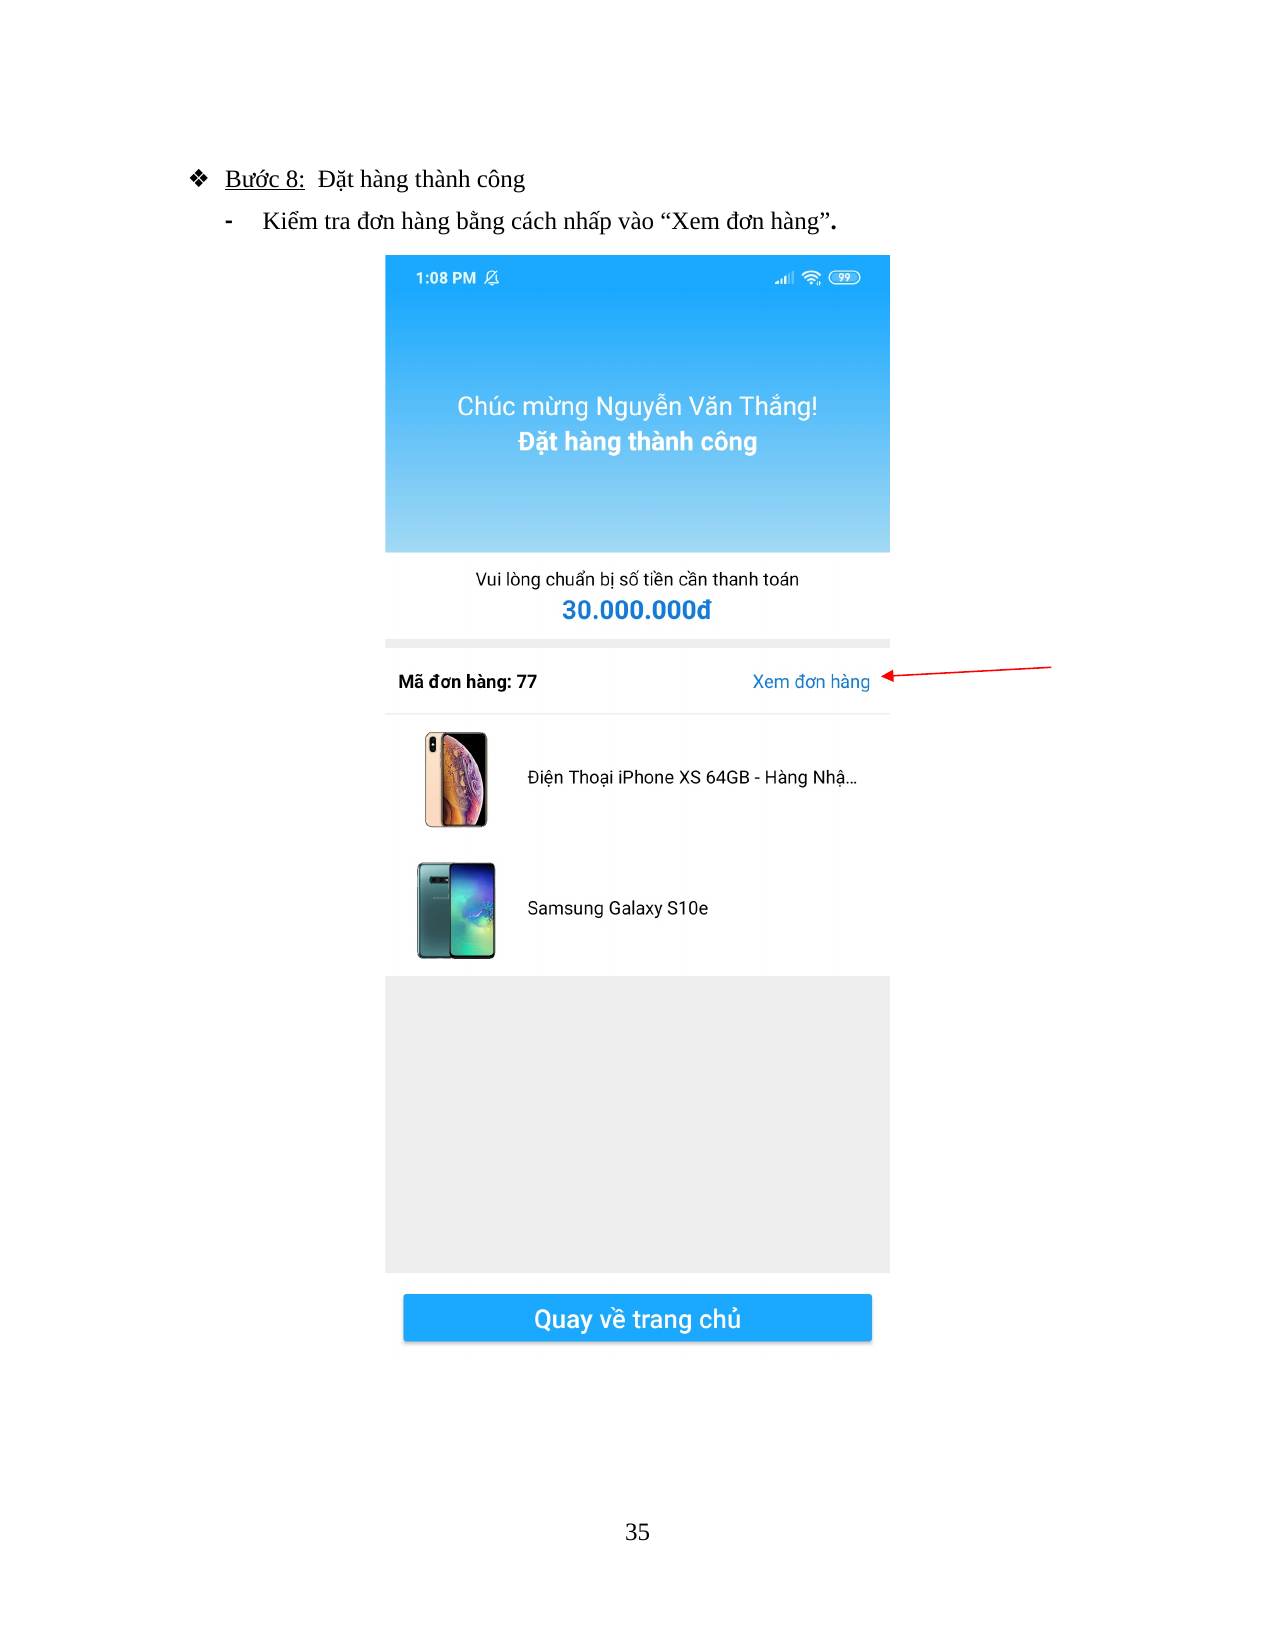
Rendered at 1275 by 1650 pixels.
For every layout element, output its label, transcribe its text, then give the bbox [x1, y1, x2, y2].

picture [385, 255, 890, 1362]
list Kiểm tra đơn hàng bằng cách nhấp vào “Xem đơn hàng”. [225, 205, 1125, 236]
list Bước 8: Đặt hàng thành công [187, 150, 1125, 201]
